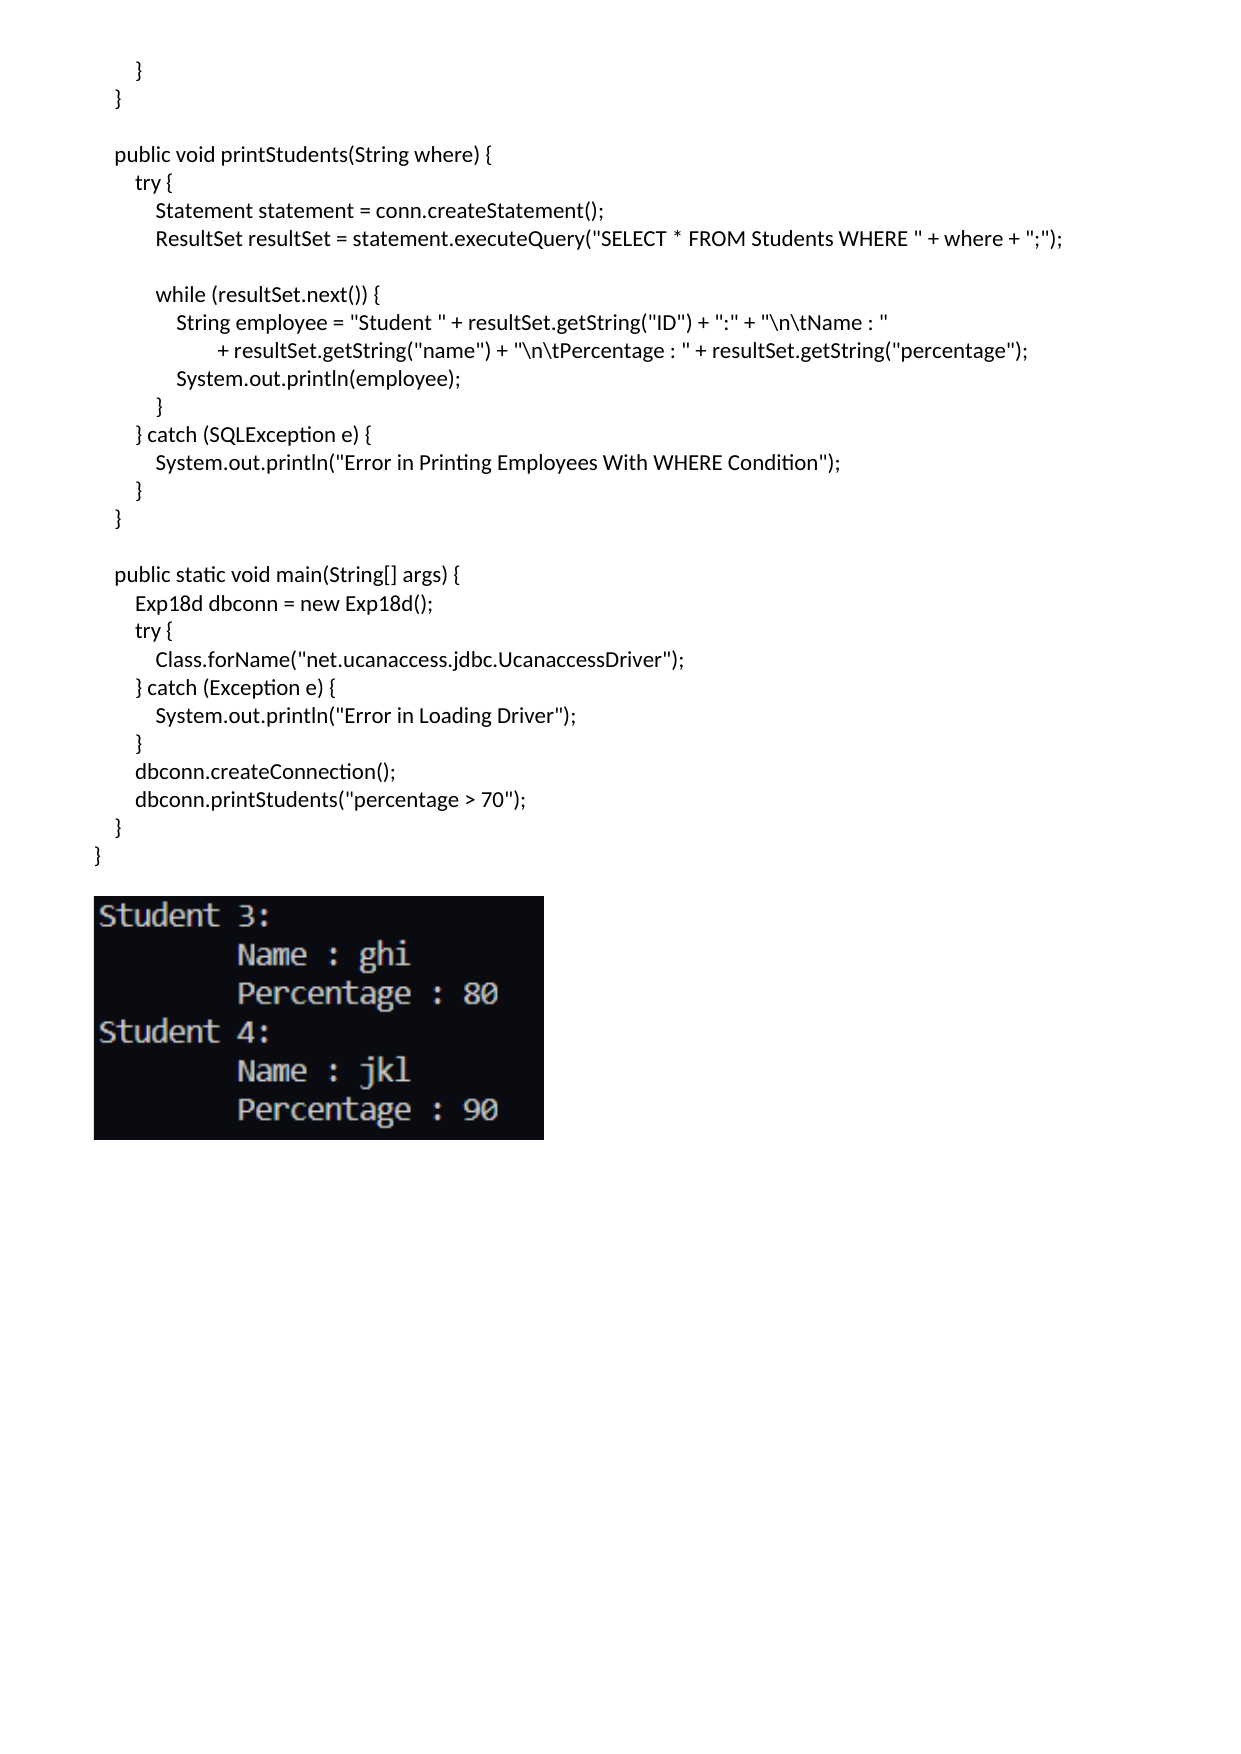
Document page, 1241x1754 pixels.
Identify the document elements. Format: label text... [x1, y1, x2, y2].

text + resultSet.getString("name") + "\n\tPercentage : " + resultSet.getString("percentage"); [94, 336, 1200, 364]
text System.out.println(employee); [94, 364, 1200, 392]
text } [94, 477, 1200, 504]
picture [93, 896, 544, 1140]
text System.out.println("Error in Loading Driver"); [94, 701, 1200, 729]
text String employee = "Student " + resultSet.getString("ID") + ":" + "\n\tName : " [94, 308, 1200, 336]
text try { [94, 168, 1200, 196]
text dbconn.createConnection(); [94, 757, 1200, 785]
text public static void main(String[] args) { [94, 561, 1200, 589]
text Statement statement = conn.createStatement(); [94, 196, 1200, 224]
text Class.forName("net.ucanaccess.jdbc.UcanaccessDriver"); [94, 645, 1200, 673]
text } catch (SQLException e) { [94, 421, 1200, 448]
text while (resultSet.next()) { [94, 280, 1200, 308]
text } [94, 84, 1200, 112]
text dbconn.printStudents("percentage > 70"); [94, 785, 1200, 813]
text System.out.println("Error in Printing Employees With WHERE Condition"); [94, 448, 1200, 477]
text } [94, 504, 1200, 533]
text } catch (Exception e) { [94, 673, 1200, 701]
text } [94, 841, 1200, 869]
text } [94, 729, 1200, 757]
text try { [94, 617, 1200, 645]
text ResultSet resultSet = statement.executeQuery("SELECT * FROM Students WHERE " + where + ";"); [94, 224, 1200, 252]
text } [94, 56, 1200, 84]
text Exp18d dbconn = new Exp18d(); [94, 589, 1200, 617]
text } [94, 392, 1200, 421]
text } [94, 813, 1200, 841]
text public void printStudents(String where) { [94, 140, 1200, 168]
